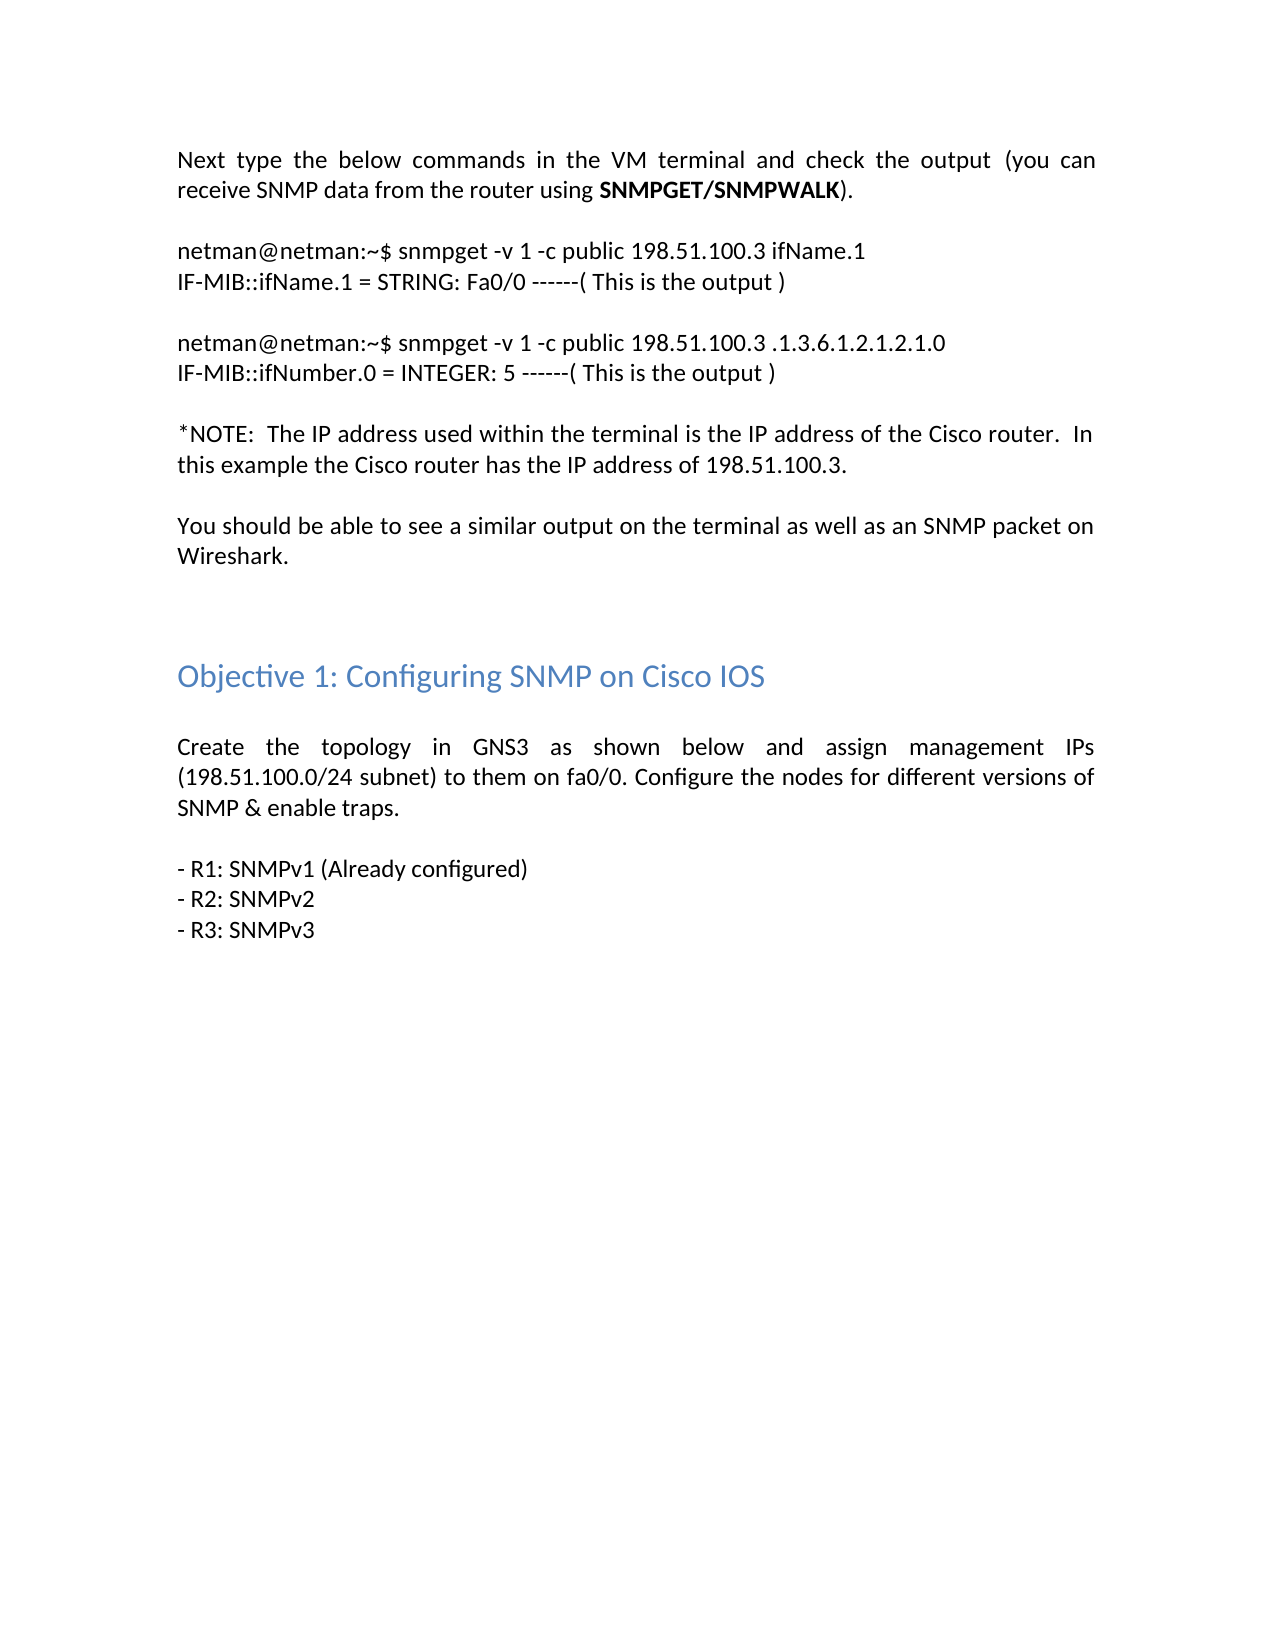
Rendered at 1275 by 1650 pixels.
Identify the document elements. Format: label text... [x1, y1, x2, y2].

text IF-MIB::ifNumber.0 = INTEGER: 5 ------( This is the output ) [177, 357, 1096, 388]
text - R1: SNMPv1 (Already configured) - R2: SNMPv2 - R3: SNMPv3 [177, 823, 1096, 973]
subtitle Objective 1: Configuring SNMP on Cisco IOS [177, 625, 1096, 696]
text netman@netman:~$ snmpget -v 1 -c public 198.51.100.3 ifName.1 [177, 235, 1096, 266]
text IF-MIB::ifName.1 = STRING: Fa0/0 ------( This is the output ) [177, 266, 1096, 296]
text You should be able to see a similar output on the terminal as well as an SNMP packet on Wireshark. [177, 510, 1096, 571]
text *NOTE: The IP address used within the terminal is the IP address of the Cisco router. In this example the Cisco router has the IP address of 198.51.100.3. [177, 418, 1096, 479]
text netman@netman:~$ snmpget -v 1 -c public 198.51.100.3 .1.3.6.1.2.1.2.1.0 [177, 327, 1096, 357]
text Next type the below commands in the VM terminal and check the output (you can receive SNMP data from the router using SNMPGET/SNMPWALK). [177, 144, 1096, 205]
text Create the topology in GNS3 as shown below and assign management IPs (198.51.100.0/24 subnet) to them on fa0/0. Configure the nodes for different versions of SNMP & enable traps. [177, 731, 1096, 823]
